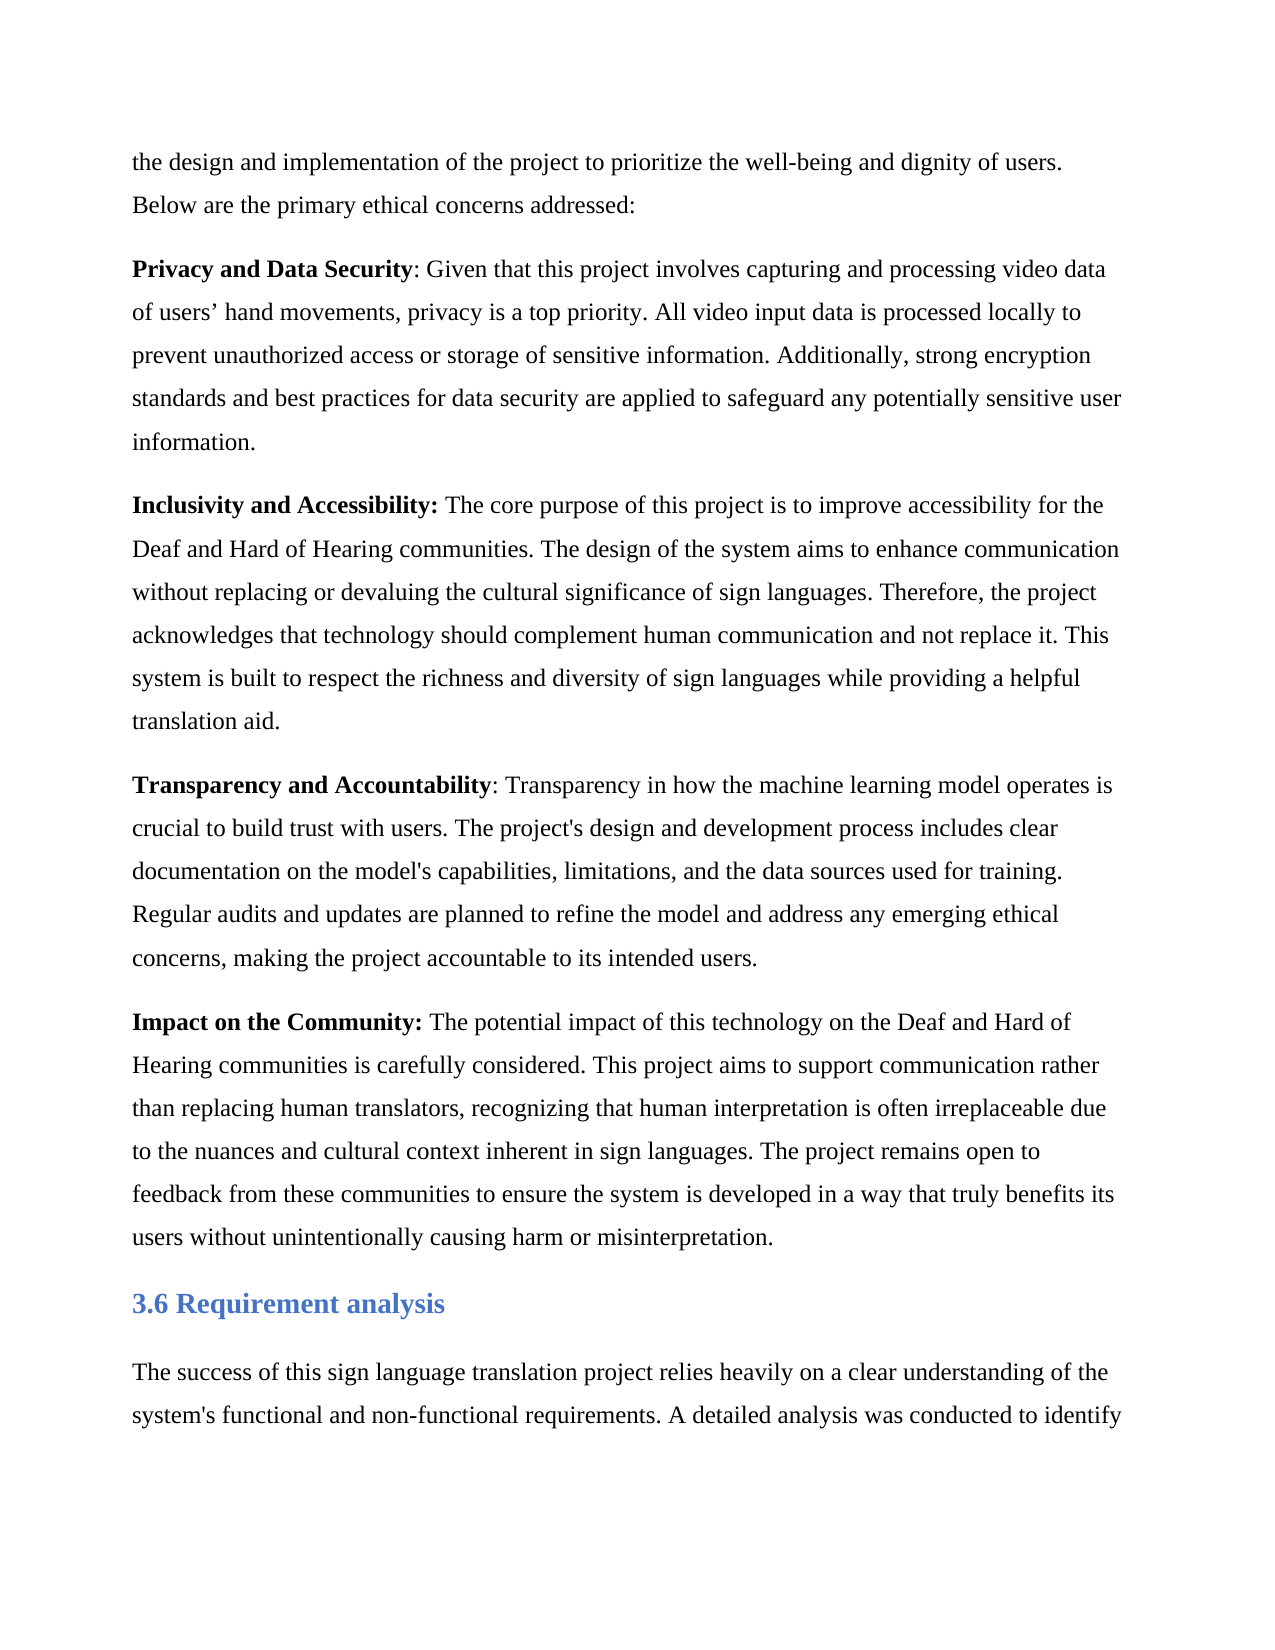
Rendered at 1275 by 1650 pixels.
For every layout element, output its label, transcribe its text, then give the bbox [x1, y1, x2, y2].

text Impact on the Community: The potential impact of this technology on the Deaf and Hard of Hearing communities is carefully considered. This project aims to support communication rather than replacing human translators, recognizing that human interpretation is often irreplaceable due to the nuances and cultural context inherent in sign languages. The project remains open to feedback from these communities to ensure the system is developed in a way that truly benefits its users without unintentionally causing harm or misinterpretation. [132, 1007, 1128, 1251]
text Inclusivity and Accessibility: The core purpose of this project is to improve accessibility for the Deaf and Hard of Hearing communities. The design of the system aims to enhance communication without replacing or devaluing the cultural significance of sign languages. Therefore, the project acknowledges that technology should complement human communication and not replace it. This system is built to respect the richness and diversity of sign languages while providing a helpful translation aid. [132, 491, 1128, 735]
text Privacy and Data Security: Given that this project involves capturing and processing video data of users’ hand movements, privacy is a top priority. All video input data is processed locally to prevent unauthorized access or storage of sensitive information. Additionally, strong encryption standards and best practices for data security are applied to safeguard any potentially sensitive user information. [132, 254, 1128, 455]
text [132, 147, 1128, 219]
text Transparency and Accountability: Transparency in how the machine learning model operates is crucial to build trust with users. The project's design and development process includes clear documentation on the model's capabilities, limitations, and the data sources used for training. Regular audits and updates are planned to refine the model and address any emerging ethical concerns, making the project accountable to its intended users. [132, 770, 1128, 971]
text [132, 1357, 1128, 1429]
text 3.6 Requirement analysis [132, 1286, 1128, 1320]
